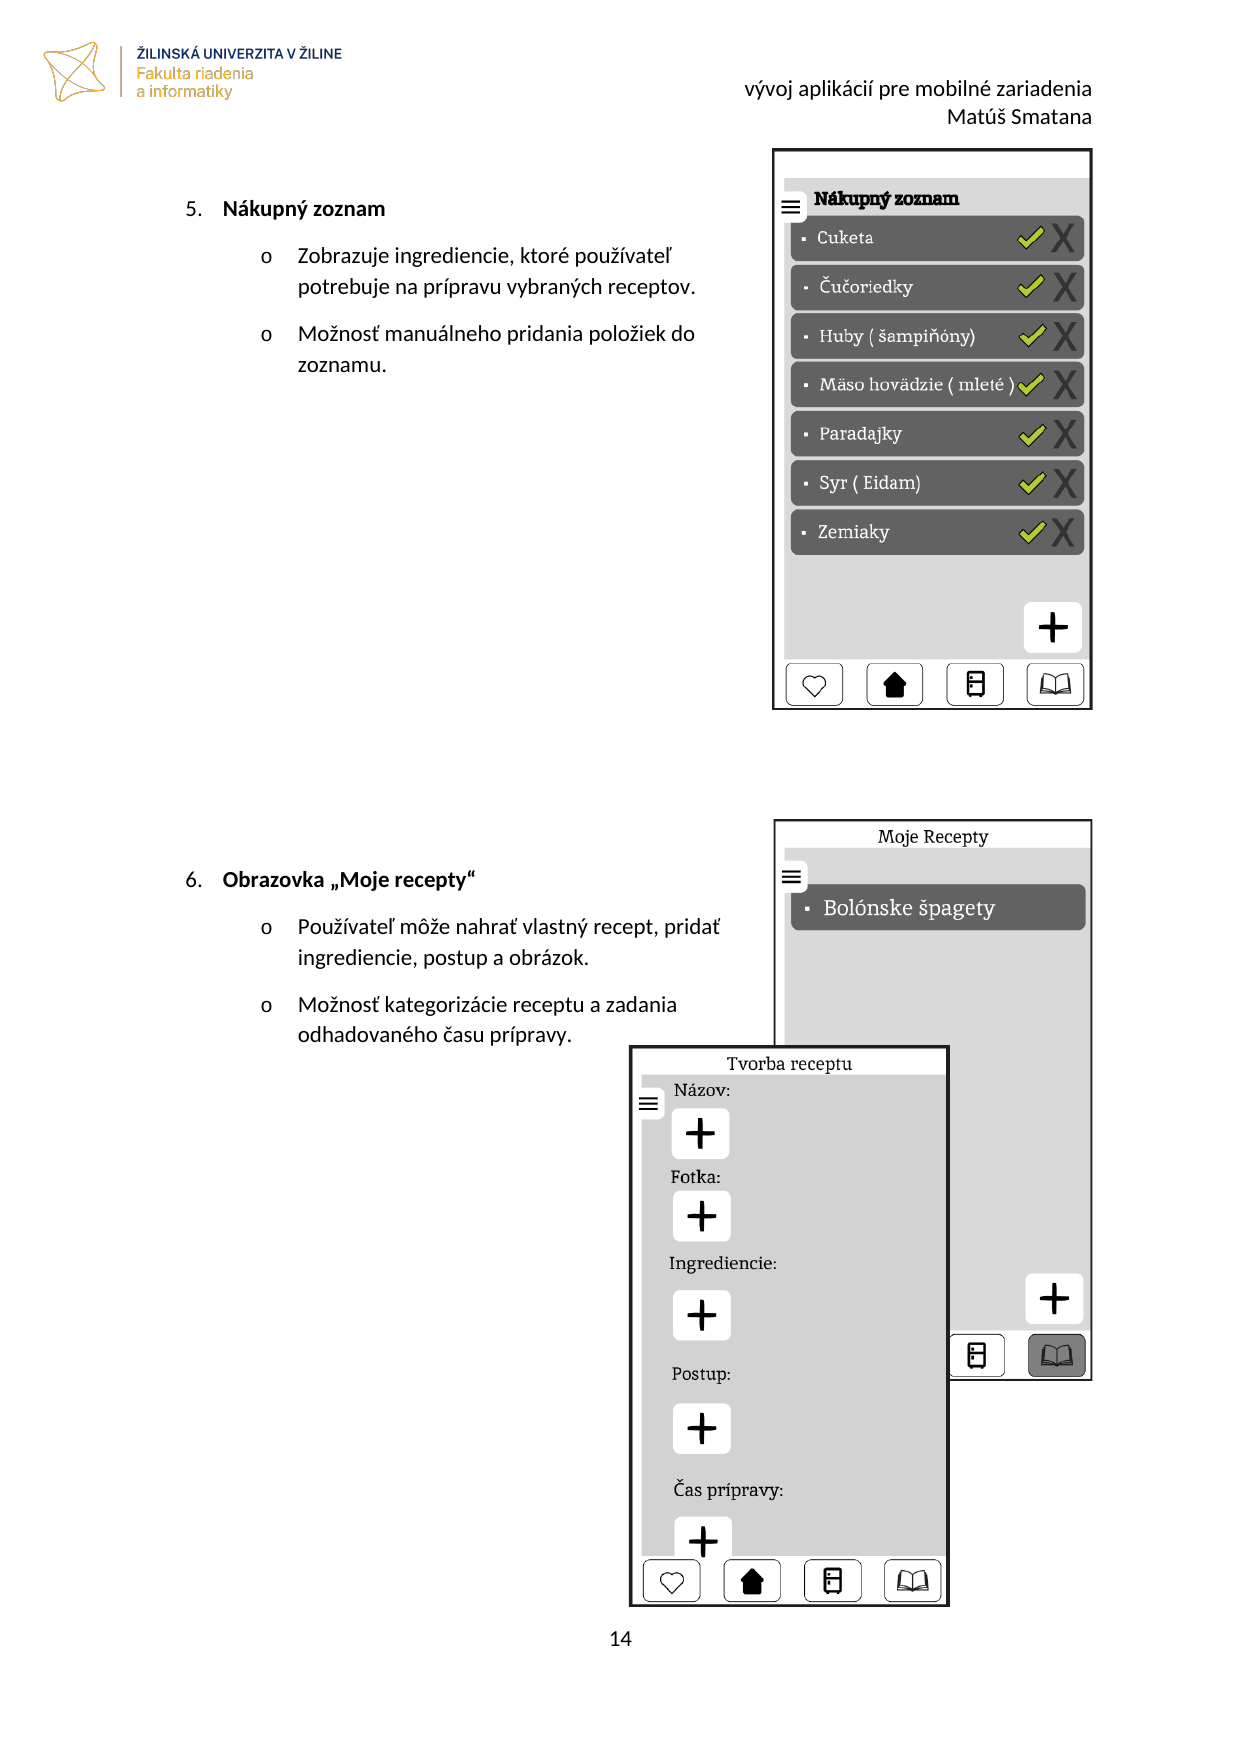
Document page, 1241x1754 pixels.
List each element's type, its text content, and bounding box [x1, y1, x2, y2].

list Používateľ môže nahrať vlastný recept, pridať ingrediencie, postup a obrázok. [260, 912, 773, 971]
list Možnosť kategorizácie receptu a zadania odhadovaného času prípravy. [260, 990, 773, 1048]
list Možnosť manuálneho pridania položiek do zoznamu. [260, 319, 772, 378]
list Obrazovka „Moje recepty“ [185, 865, 773, 893]
list Nákupný zoznam [185, 194, 772, 222]
picture [14, 12, 371, 131]
list Zobrazuje ingrediencie, ktoré používateľ potrebuje na prípravu vybraných receptov. [260, 241, 772, 300]
picture [628, 819, 1093, 1607]
picture [772, 148, 1093, 710]
